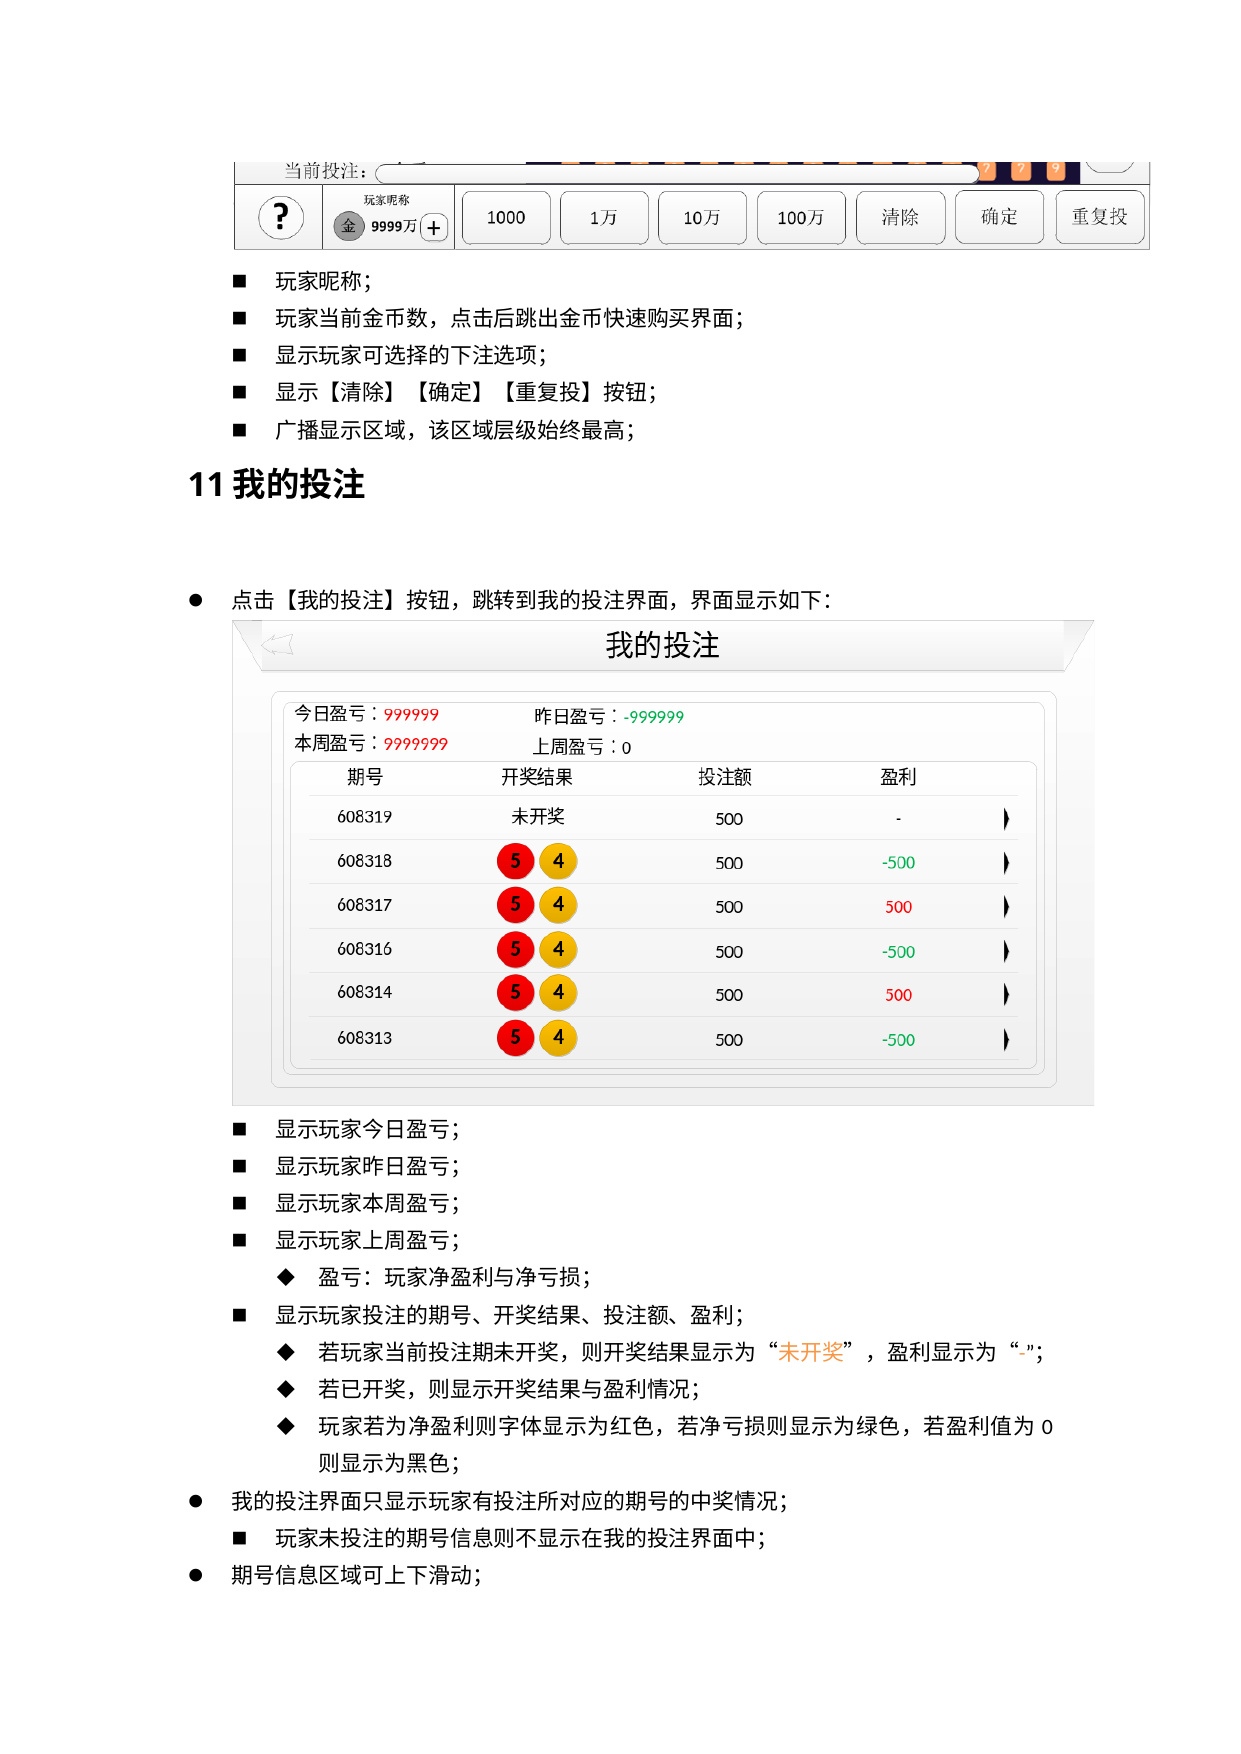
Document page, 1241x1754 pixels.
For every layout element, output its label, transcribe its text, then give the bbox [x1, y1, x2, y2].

picture [231, 162, 1152, 252]
list 显示【清除】【确定】【重复投】按钮； [231, 375, 1053, 407]
list 显示玩家今日盈亏； [231, 1111, 1053, 1144]
list 显示玩家昨日盈亏； [231, 1148, 1053, 1181]
list 我的投注界面只显示玩家有投注所对应的期号的中奖情况； [187, 1483, 1053, 1516]
list 玩家若为净盈利则字体显示为红色，若净亏损则显示为绿色，若盈利值为0则显示为黑色； [275, 1409, 1053, 1478]
list 若已开奖，则显示开奖结果与盈利情况； [275, 1372, 1053, 1404]
list 若玩家当前投注期未开奖，则开奖结果显示为“未开奖”，盈利显示为“-”； [275, 1334, 1053, 1367]
list 显示玩家投注的期号、开奖结果、投注额、盈利； [231, 1297, 1053, 1330]
list 显示玩家本周盈亏； [231, 1186, 1053, 1218]
list 玩家未投注的期号信息则不显示在我的投注界面中； [231, 1520, 1053, 1553]
list 显示玩家上周盈亏； [231, 1223, 1053, 1255]
list 点击【我的投注】按钮，跳转到我的投注界面，界面显示如下： [187, 583, 1053, 615]
list 玩家当前金币数，点击后跳出金币快速购买界面； [231, 301, 1053, 333]
list 显示玩家可选择的下注选项； [231, 338, 1053, 370]
list 期号信息区域可上下滑动； [187, 1558, 1053, 1590]
list 盈亏：玩家净盈利与净亏损； [275, 1260, 1053, 1292]
subtitle 我的投注 [187, 449, 1053, 514]
list 广播显示区域，该区域层级始终最高； [231, 412, 1053, 445]
list 玩家昵称； [231, 263, 1053, 296]
